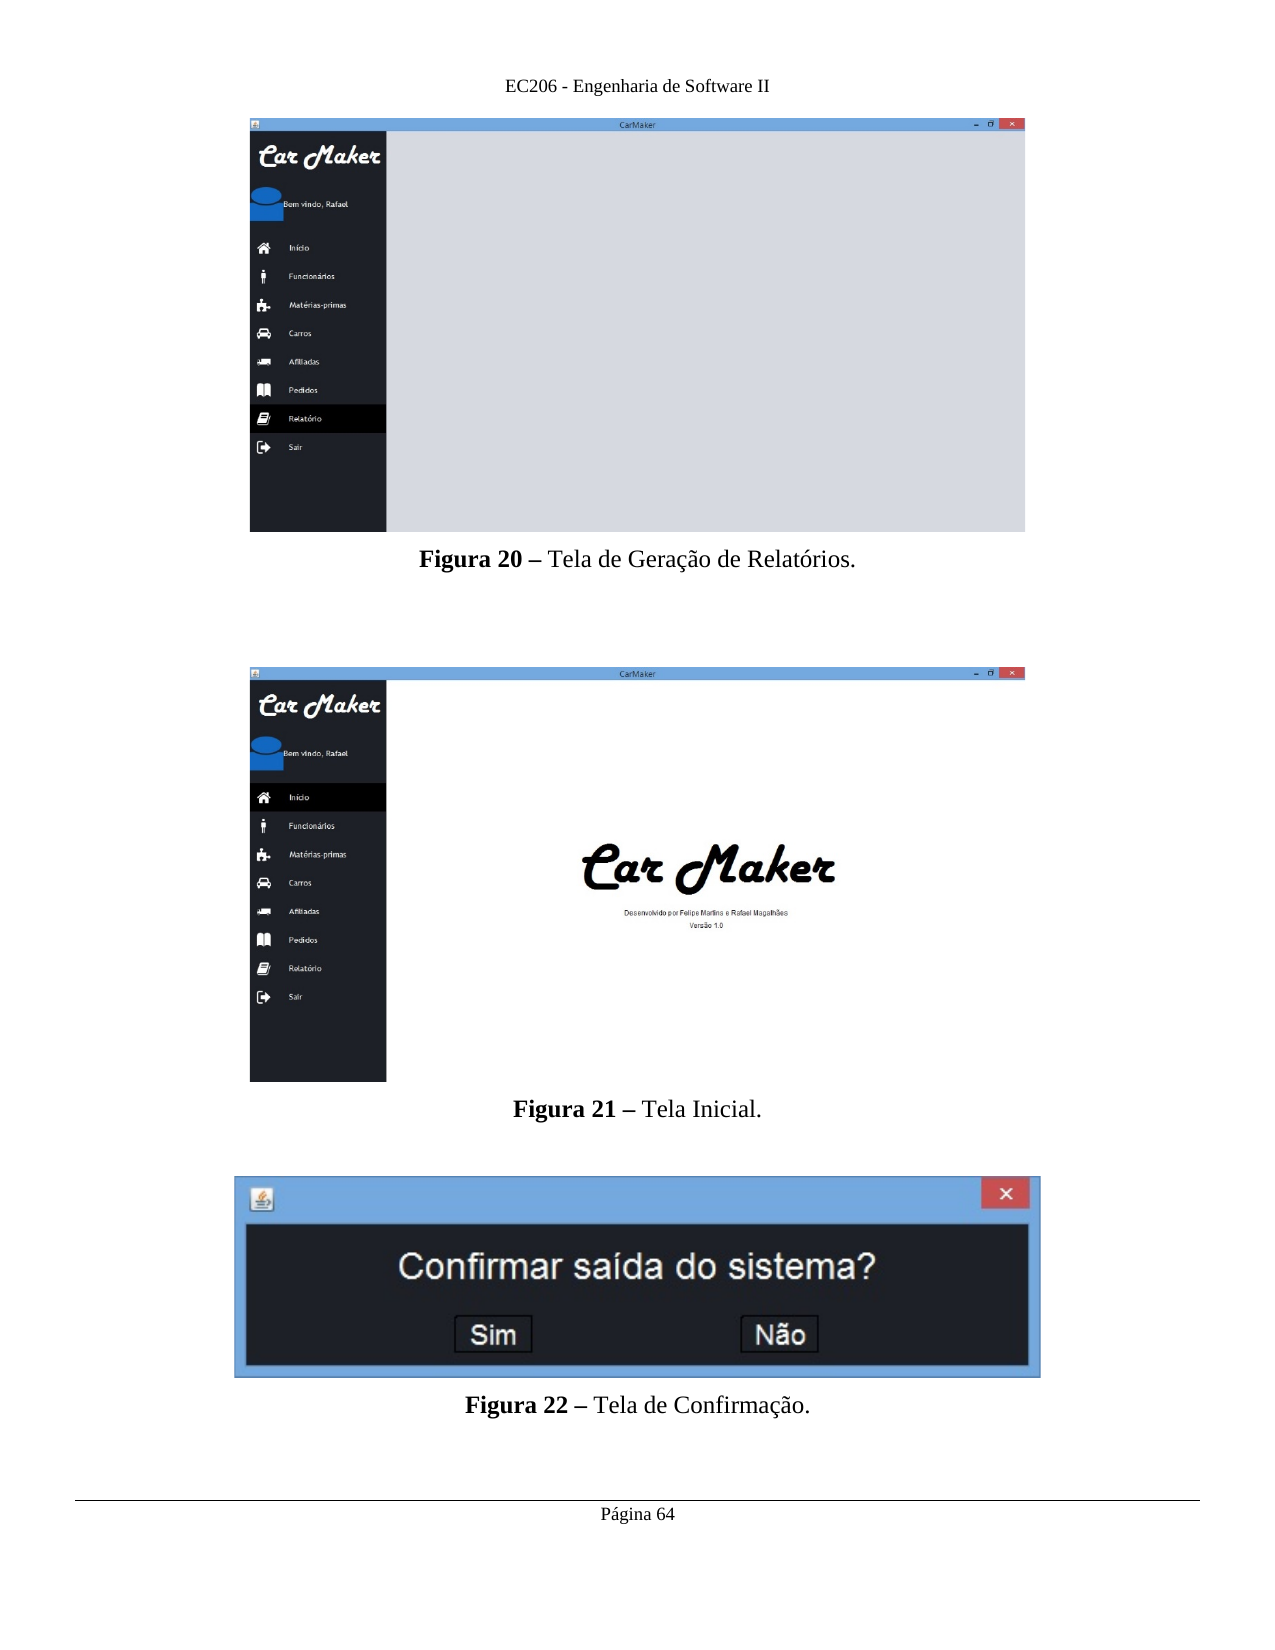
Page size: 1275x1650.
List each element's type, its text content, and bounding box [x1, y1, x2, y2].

picture [234, 1176, 1041, 1378]
picture [249, 667, 1026, 1082]
picture [249, 118, 1026, 532]
